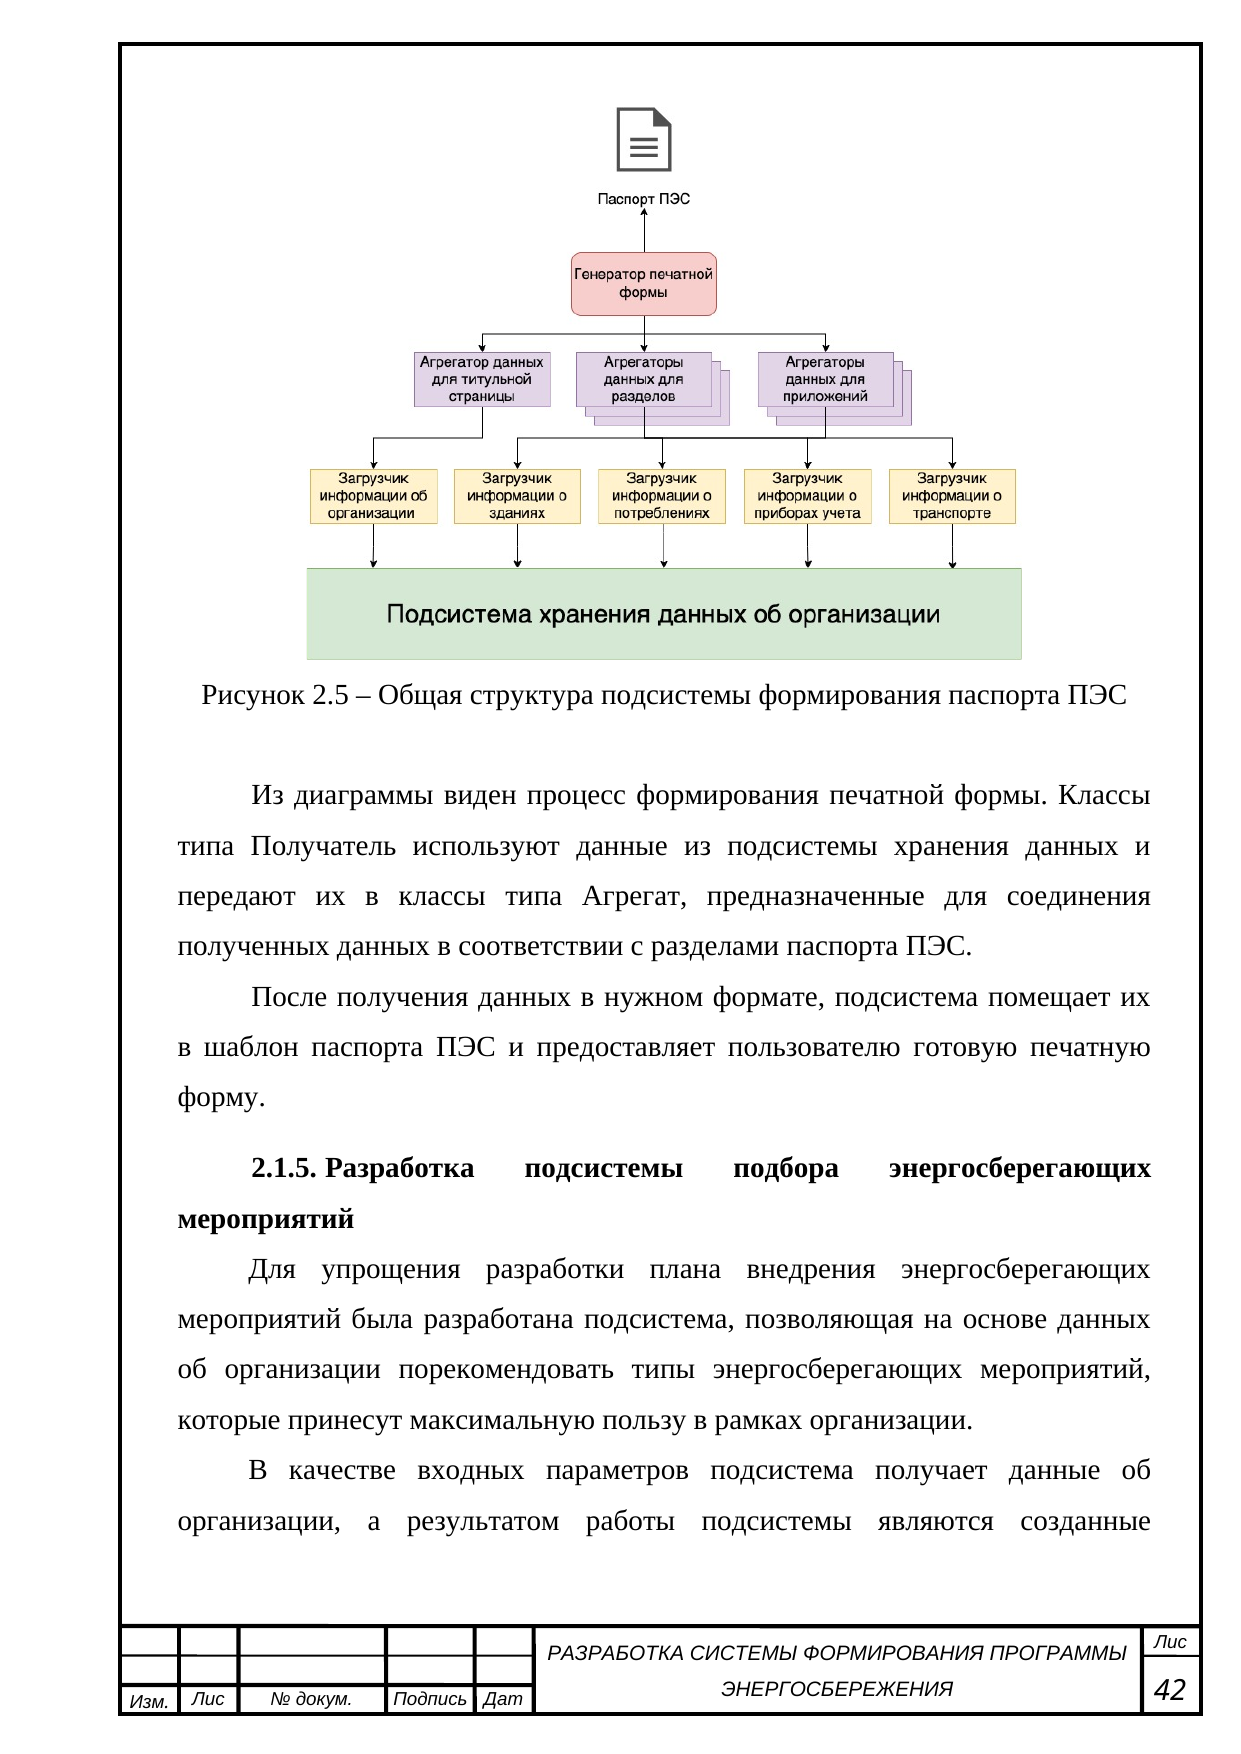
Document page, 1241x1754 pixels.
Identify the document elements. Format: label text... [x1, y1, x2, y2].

text Рисунок 2.5 – Общая структура подсистемы формирования паспорта ПЭС [177, 677, 1152, 710]
text Из диаграммы виден процесс формирования печатной формы. Классы типа Получатель используют данные из подсистемы хранения данных и передают их в классы типа Агрегат, предназначенные для соединения полученных данных в соответствии с разделами паспорта ПЭС. [177, 777, 1152, 962]
picture [306, 107, 1022, 660]
subtitle Разработка подсистемы подбора энергосберегающих мероприятий [177, 1150, 1152, 1234]
text После получения данных в нужном формате, подсистема помещает их в шаблон паспорта ПЭС и предоставляет пользователю готовую печатную форму. [177, 979, 1152, 1113]
text Для упрощения разработки плана внедрения энергосберегающих мероприятий была разработана подсистема, позволяющая на основе данных об организации порекомендовать типы энергосберегающих мероприятий, которые принесут максимальную пользу в рамках организации. [177, 1251, 1152, 1436]
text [177, 1452, 1152, 1536]
